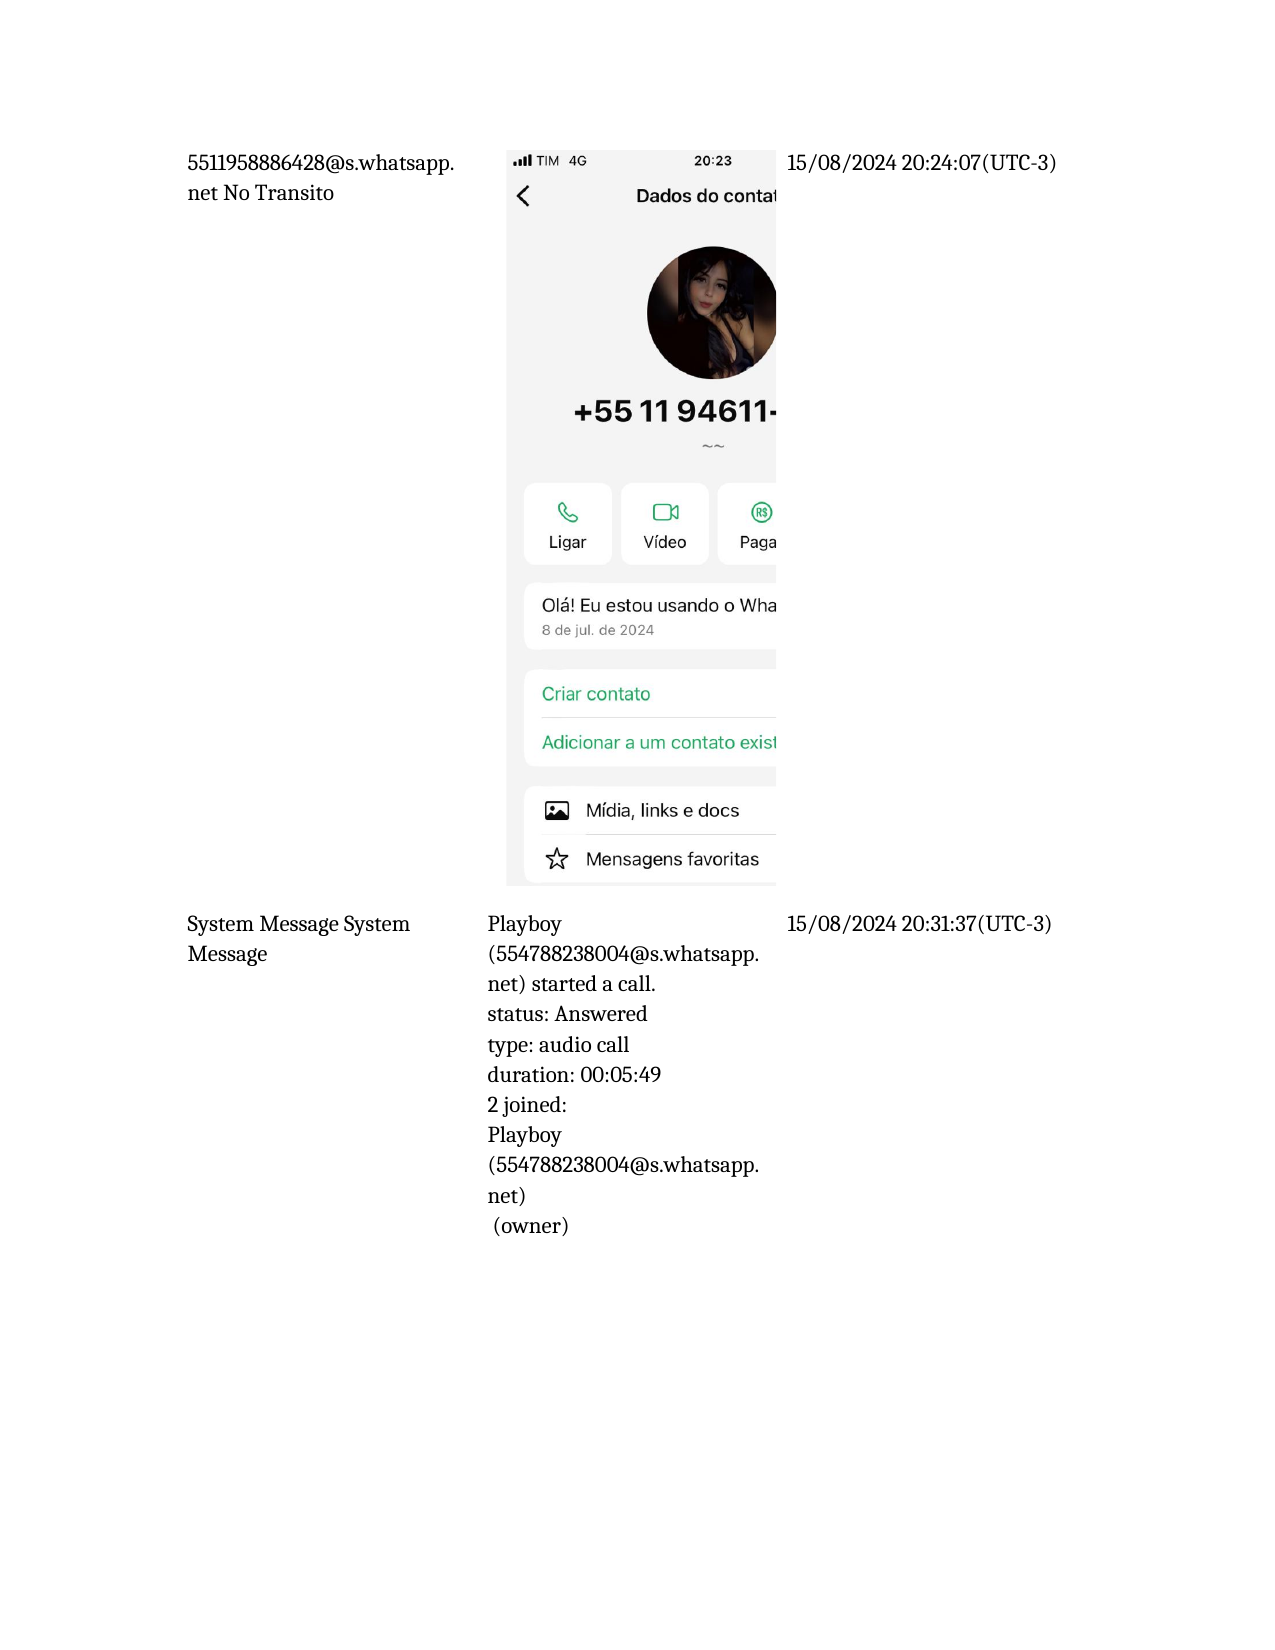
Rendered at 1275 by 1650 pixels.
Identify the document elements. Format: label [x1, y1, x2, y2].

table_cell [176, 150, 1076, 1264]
picture [506, 150, 777, 886]
